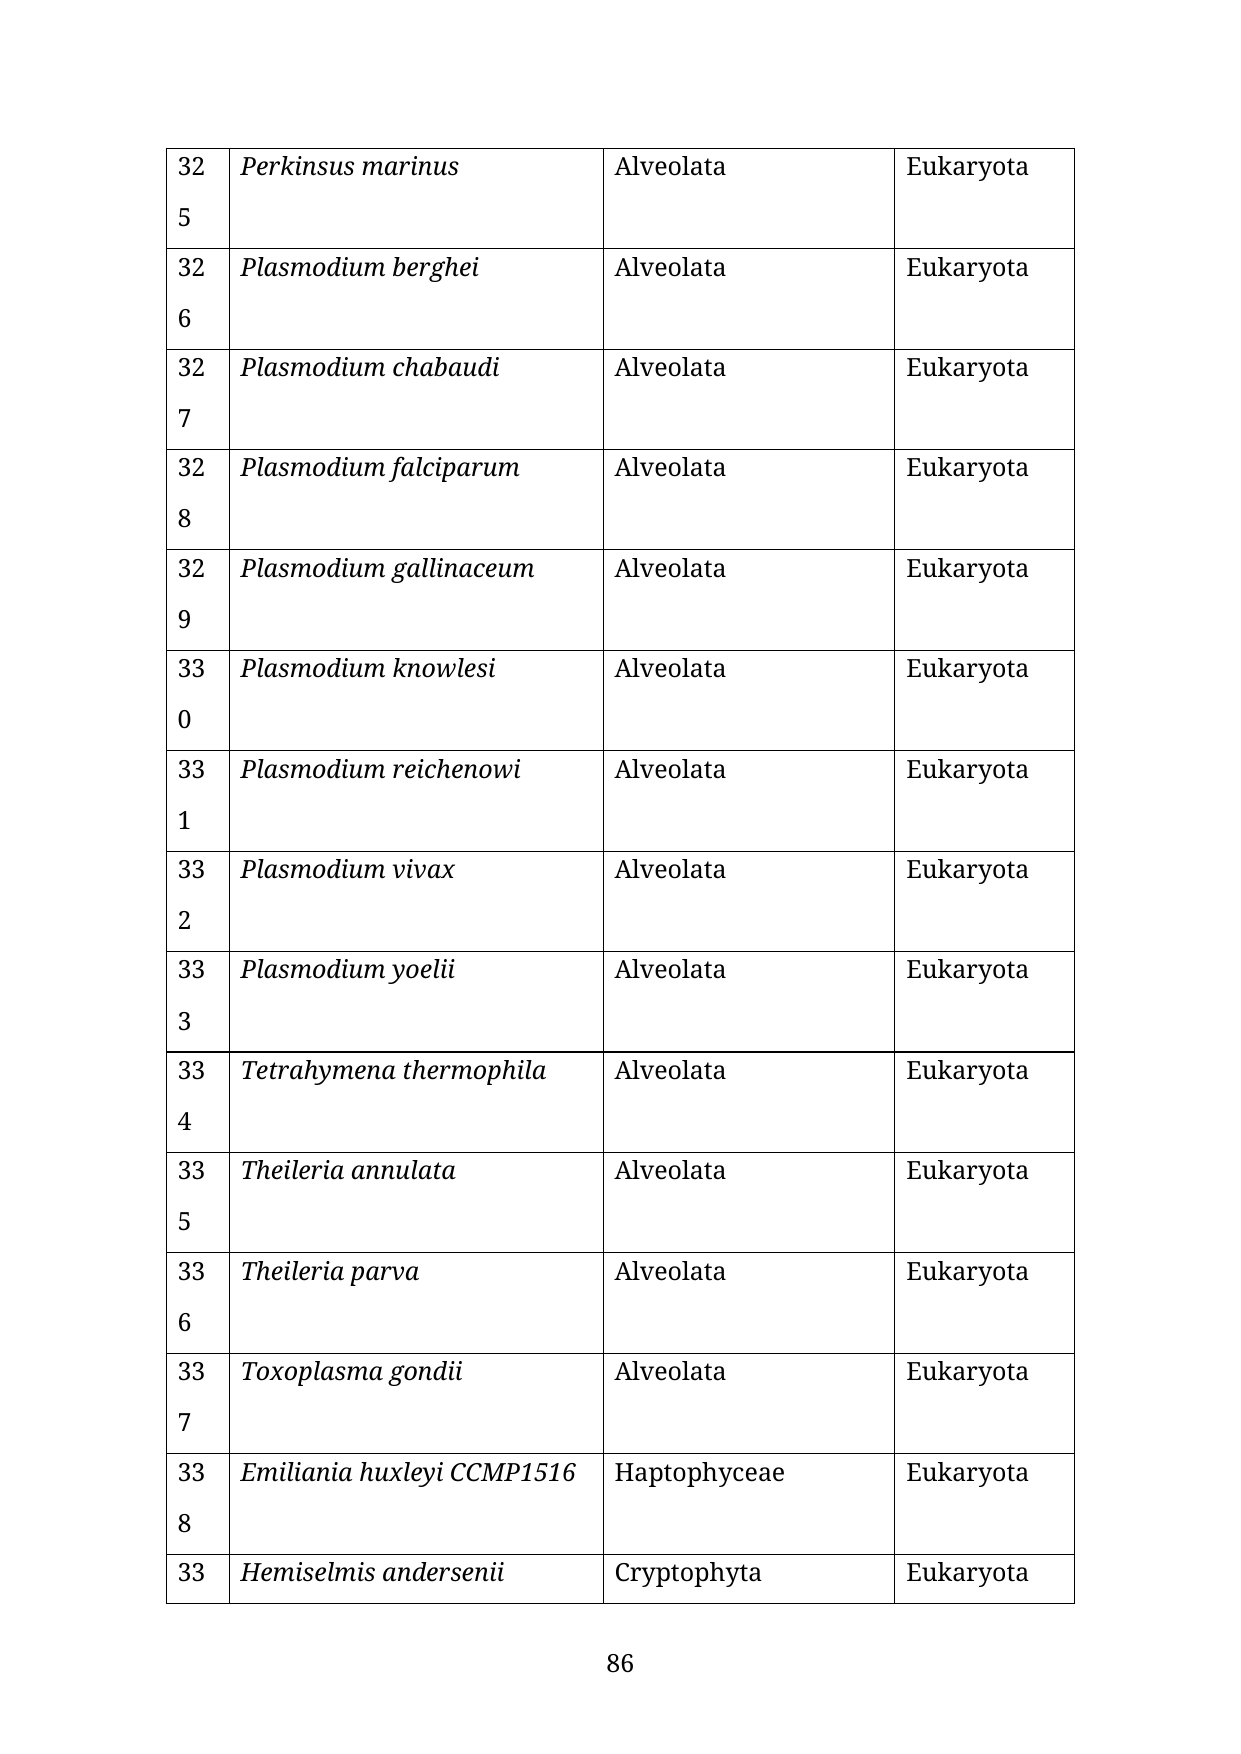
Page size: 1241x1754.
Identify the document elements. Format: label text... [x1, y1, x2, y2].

table_cell Alveolata [604, 450, 894, 549]
table_cell Plasmodium yoelii [230, 952, 603, 1051]
table_cell Eukaryota [895, 1153, 1074, 1252]
table_cell 338 [167, 1454, 229, 1553]
table_cell 337 [167, 1354, 229, 1453]
table_cell Eukaryota [895, 1053, 1074, 1152]
table_cell Alveolata [604, 1153, 894, 1252]
table_cell 327 [167, 350, 229, 449]
table_cell 335 [167, 1153, 229, 1252]
table_cell Eukaryota [895, 751, 1074, 851]
table_cell Alveolata [604, 751, 894, 851]
table_cell Alveolata [604, 1253, 894, 1353]
table_cell Eukaryota [895, 149, 1074, 248]
table_cell Plasmodium falciparum [230, 450, 603, 549]
table_cell Eukaryota [895, 550, 1074, 650]
table_cell 333 [167, 952, 229, 1051]
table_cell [230, 1555, 603, 1603]
table_cell Alveolata [604, 852, 894, 951]
table_cell Eukaryota [895, 450, 1074, 549]
table_cell Perkinsus marinus [230, 149, 603, 248]
table_cell Plasmodium chabaudi [230, 350, 603, 449]
table_cell Plasmodium gallinaceum [230, 550, 603, 650]
table_cell Plasmodium knowlesi [230, 651, 603, 750]
table_cell Alveolata [604, 1354, 894, 1453]
table_cell Eukaryota [895, 952, 1074, 1051]
table_cell Eukaryota [895, 852, 1074, 951]
table_cell Cryptophyta [604, 1555, 894, 1603]
table_cell Eukaryota [895, 651, 1074, 750]
table_cell Eukaryota [895, 1253, 1074, 1353]
table_cell Alveolata [604, 952, 894, 1051]
table_cell Alveolata [604, 1053, 894, 1152]
table_cell Plasmodium vivax [230, 852, 603, 951]
table_cell Alveolata [604, 550, 894, 650]
table_cell Alveolata [604, 149, 894, 248]
table_cell Eukaryota [895, 1555, 1074, 1603]
table_cell Emiliania huxleyi CCMP1516 [230, 1454, 603, 1553]
table_cell 332 [167, 852, 229, 951]
table_cell Alveolata [604, 249, 894, 348]
table_cell 328 [167, 450, 229, 549]
table_cell Plasmodium berghei [230, 249, 603, 348]
table_cell Haptophyceae [604, 1454, 894, 1553]
table_cell 336 [167, 1253, 229, 1353]
table_cell 325 [167, 149, 229, 248]
table_cell Eukaryota [895, 350, 1074, 449]
table_cell Alveolata [604, 350, 894, 449]
table_cell Alveolata [604, 651, 894, 750]
table_cell Theileria parva [230, 1253, 603, 1353]
table_cell Theileria annulata [230, 1153, 603, 1252]
table_cell Eukaryota [895, 249, 1074, 348]
table_cell 329 [167, 550, 229, 650]
table_cell 331 [167, 751, 229, 851]
table_cell 330 [167, 651, 229, 750]
table_cell Plasmodium reichenowi [230, 751, 603, 851]
table_cell 326 [167, 249, 229, 348]
table_cell Tetrahymena thermophila [230, 1053, 603, 1152]
table_cell 334 [167, 1053, 229, 1152]
table_cell Eukaryota [895, 1354, 1074, 1453]
table_cell Toxoplasma gondii [230, 1354, 603, 1453]
table_cell 339 [167, 1555, 229, 1603]
table_cell Eukaryota [895, 1454, 1074, 1553]
